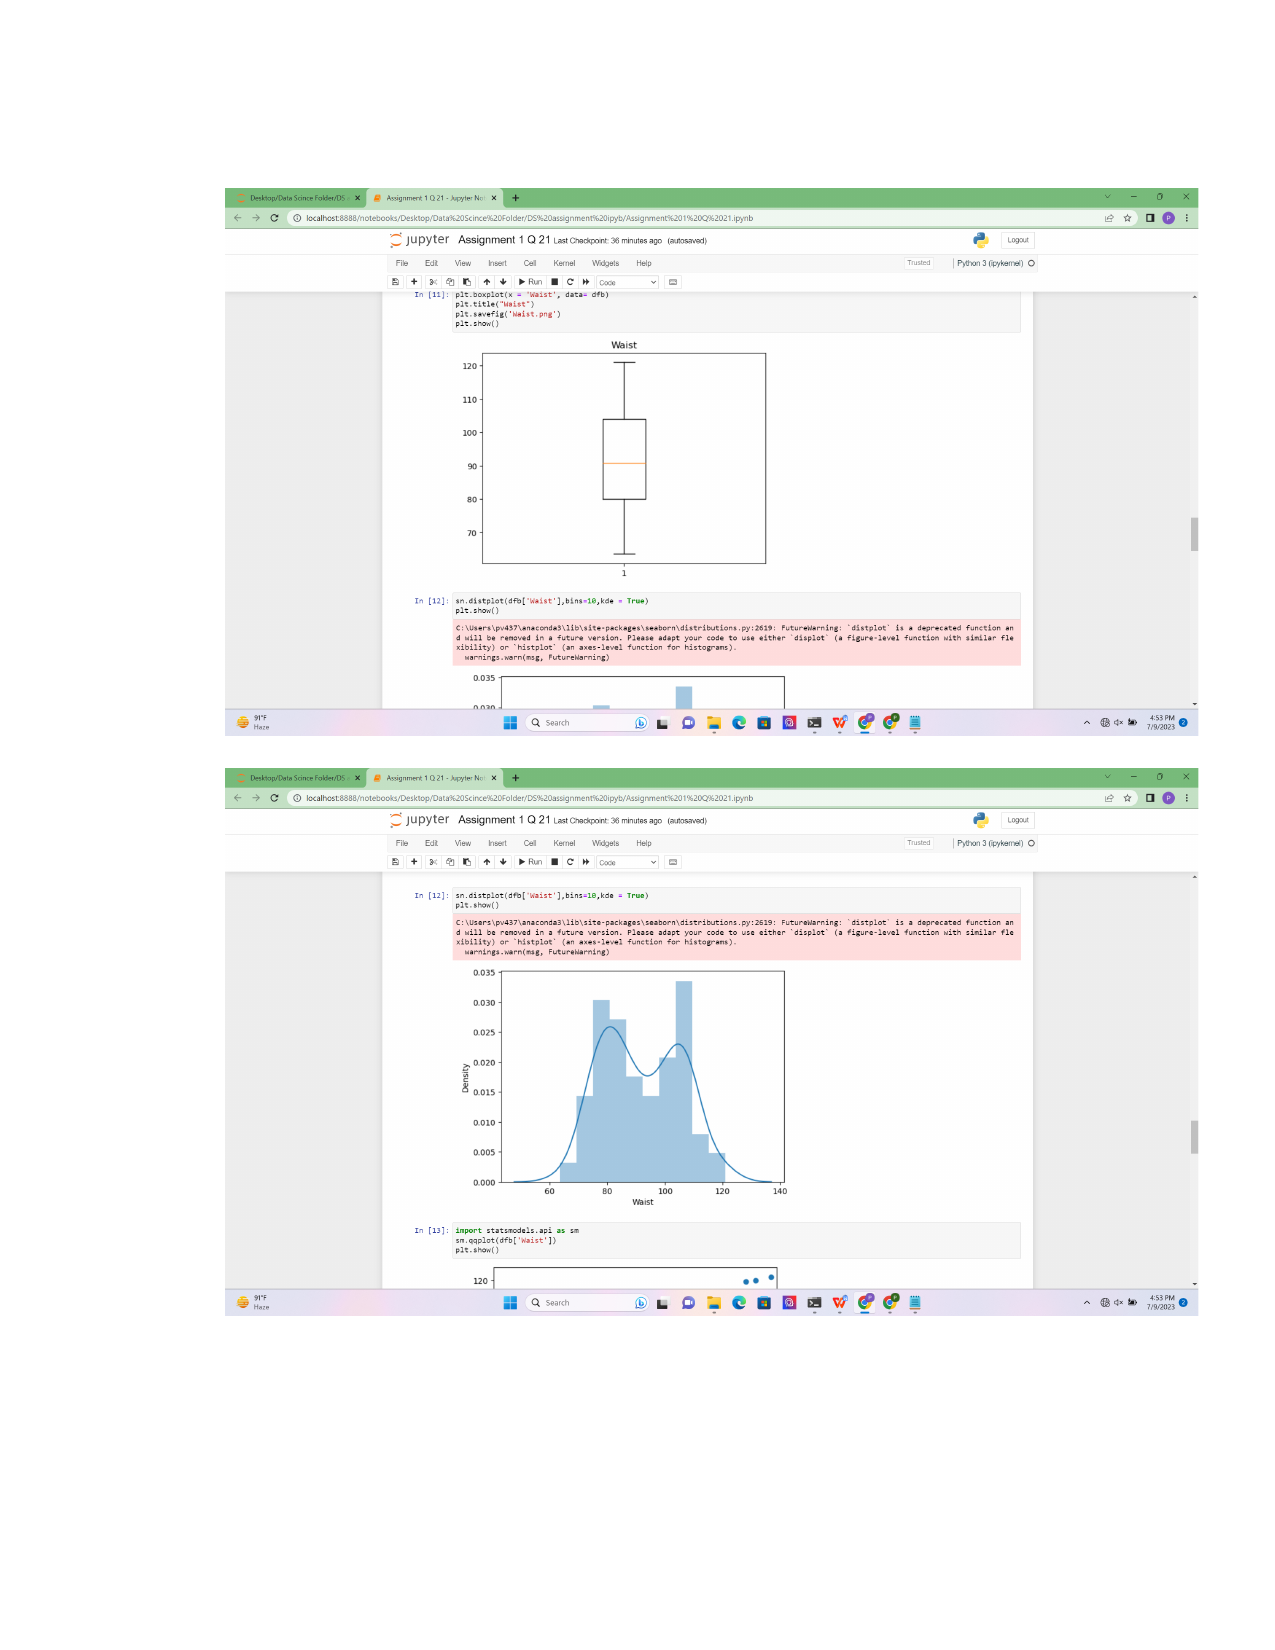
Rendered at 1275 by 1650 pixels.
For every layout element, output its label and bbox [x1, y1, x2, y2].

picture [225, 188, 1199, 736]
picture [225, 768, 1199, 1316]
